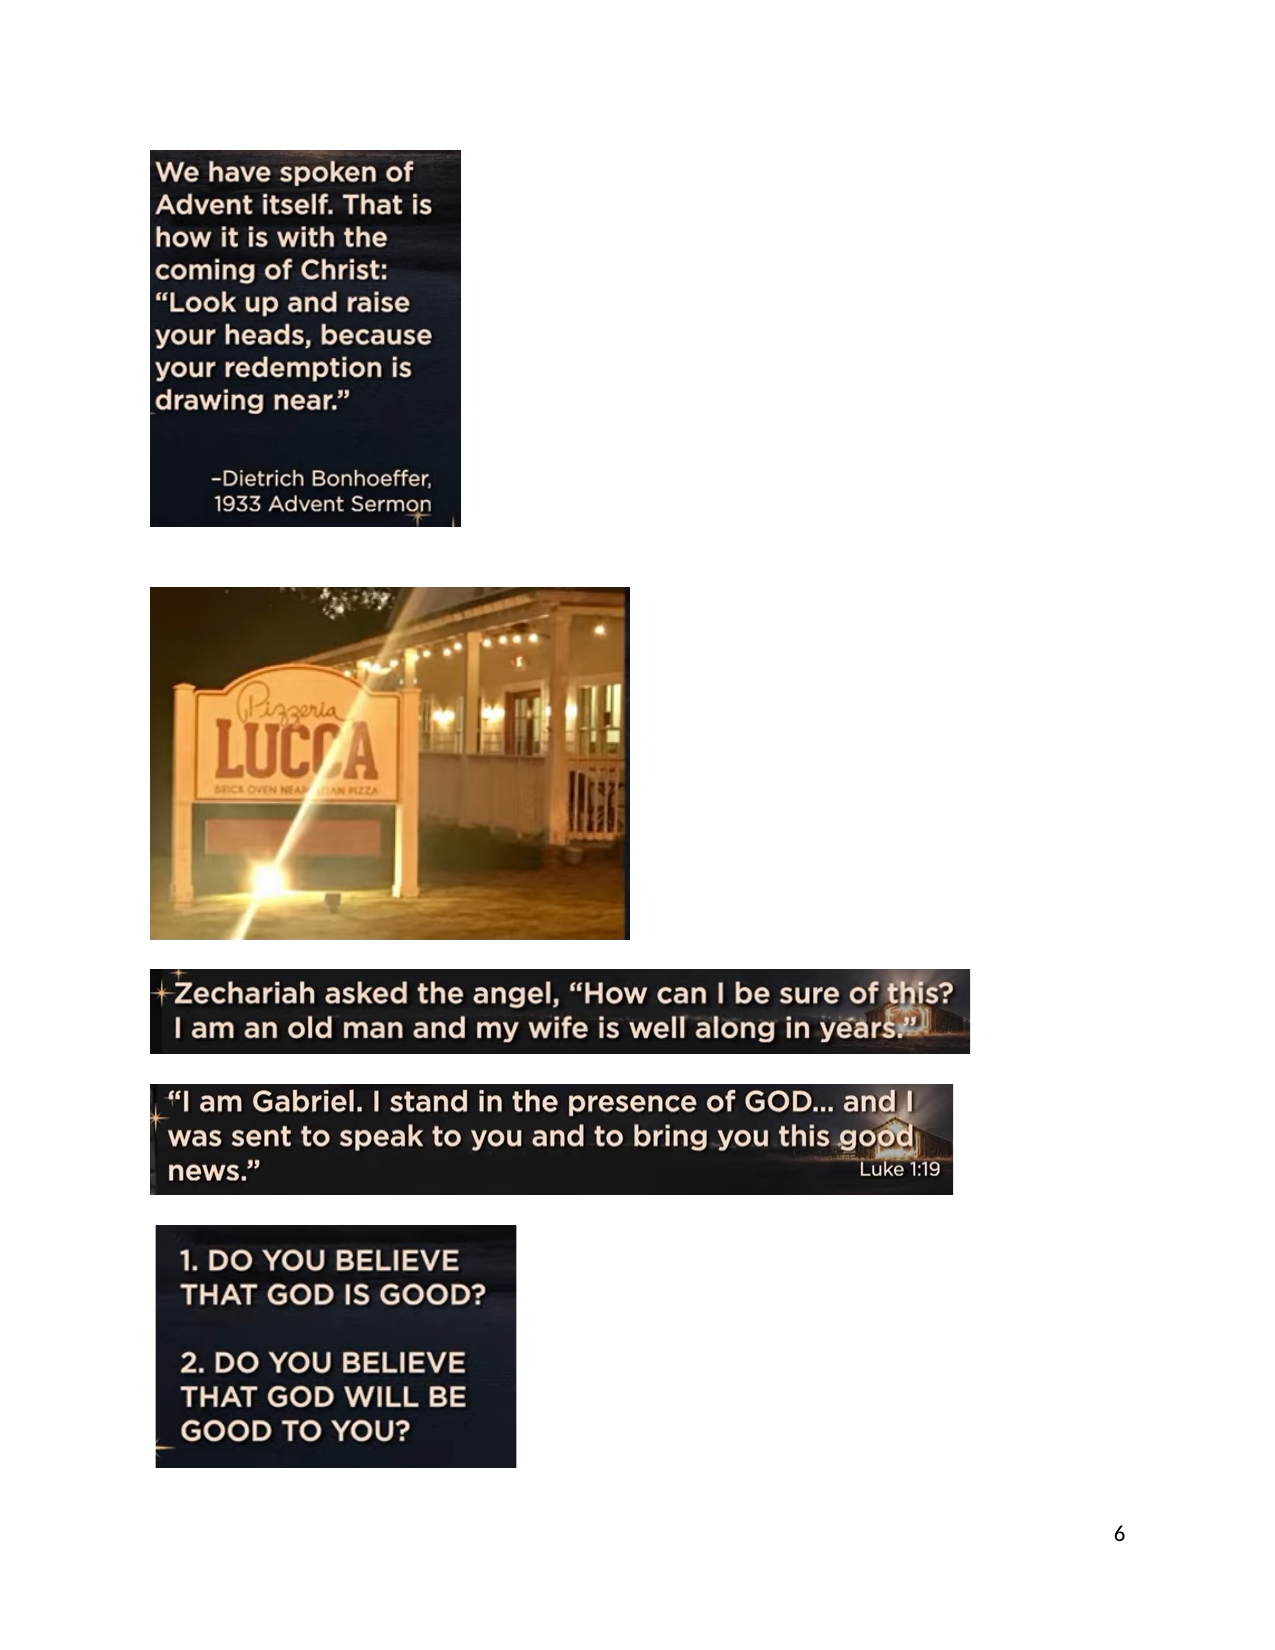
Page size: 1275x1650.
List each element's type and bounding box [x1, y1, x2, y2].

picture [150, 969, 971, 1054]
picture [150, 150, 461, 527]
picture [155, 1225, 517, 1468]
picture [150, 587, 630, 940]
picture [150, 1084, 954, 1195]
